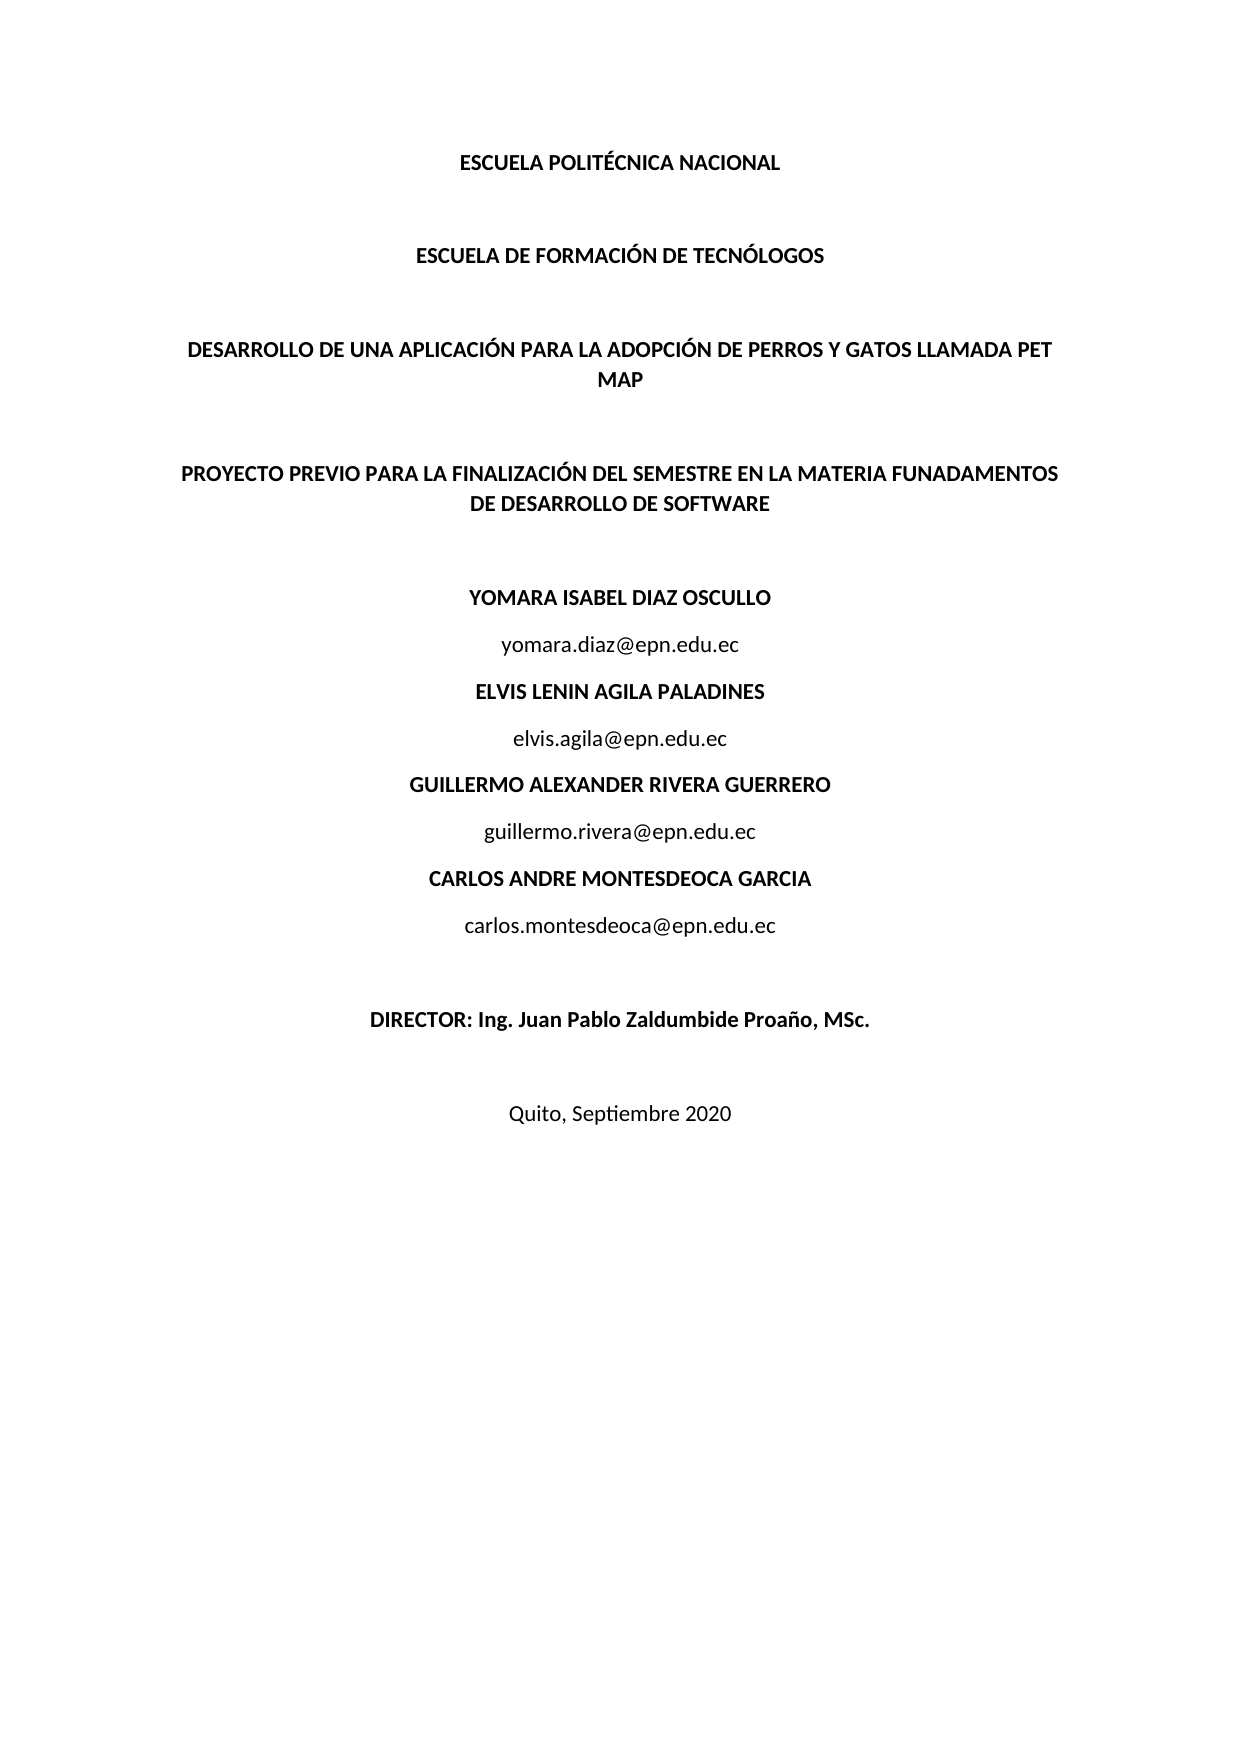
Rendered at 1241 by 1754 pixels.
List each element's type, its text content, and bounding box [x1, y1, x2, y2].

text ESCUELA POLITÉCNICA NACIONAL [177, 148, 1063, 176]
text DESARROLLO DE UNA APLICACIÓN PARA LA ADOPCIÓN DE PERROS Y GATOS LLAMADA PET MAP [177, 335, 1063, 393]
text carlos.montesdeoca@epn.edu.ec [177, 911, 1063, 939]
text GUILLERMO ALEXANDER RIVERA GUERRERO [177, 771, 1063, 798]
text yomara.diaz@epn.edu.ec [177, 630, 1063, 658]
text guillermo.rivera@epn.edu.ec [177, 817, 1063, 845]
text elvis.agila@epn.edu.ec [177, 724, 1063, 752]
text DIRECTOR: Ing. Juan Pablo Zaldumbide Proaño, MSc. [177, 1005, 1063, 1033]
text CARLOS ANDRE MONTESDEOCA GARCIA [177, 864, 1063, 892]
text ELVIS LENIN AGILA PALADINES [177, 677, 1063, 705]
text ESCUELA DE FORMACIÓN DE TECNÓLOGOS [177, 241, 1063, 269]
text PROYECTO PREVIO PARA LA FINALIZACIÓN DEL SEMESTRE EN LA MATERIA FUNADAMENTOS DE DESARROLLO DE SOFTWARE [177, 459, 1063, 517]
text YOMARA ISABEL DIAZ OSCULLO [177, 583, 1063, 611]
text Quito, Septiembre 2020 [177, 1099, 1063, 1127]
